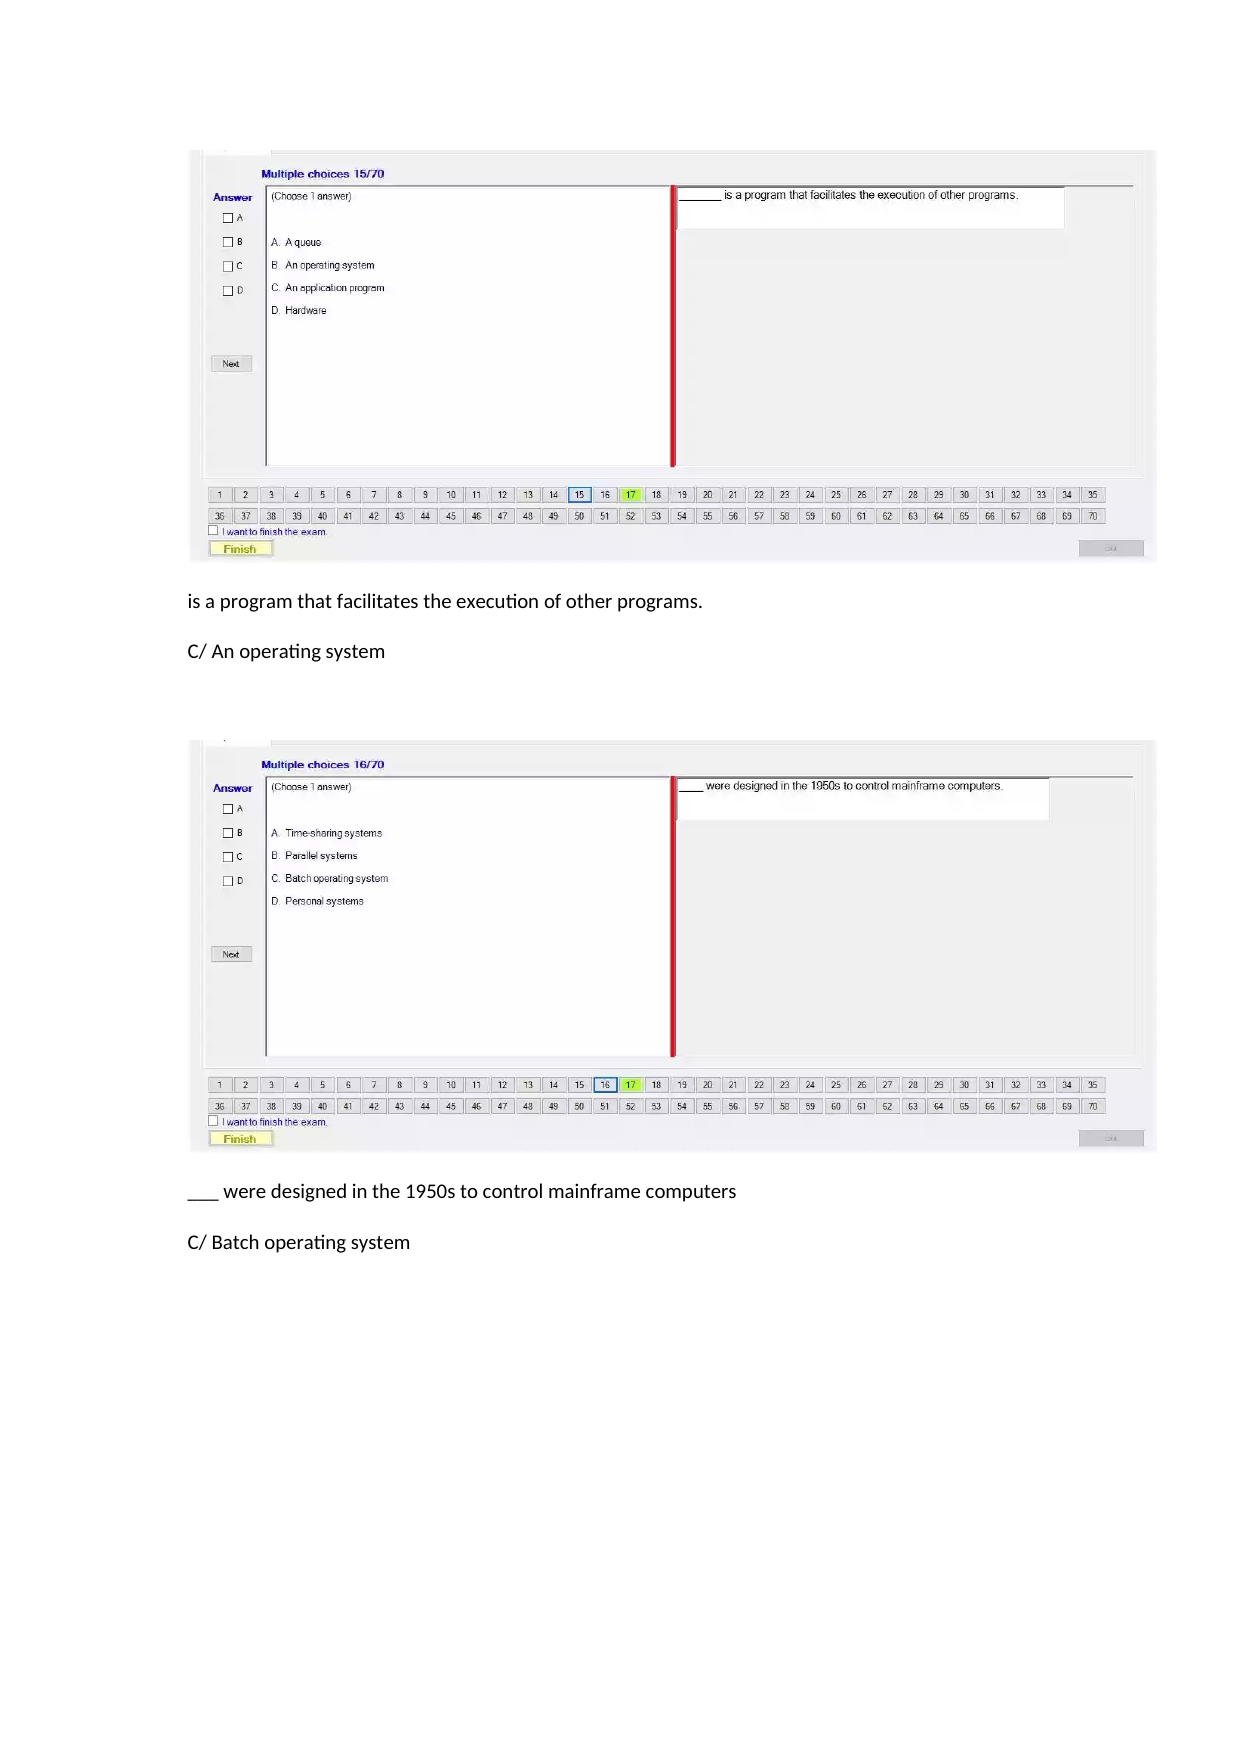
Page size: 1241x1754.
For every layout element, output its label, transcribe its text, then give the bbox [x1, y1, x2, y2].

text C/ Batch operating system [187, 1229, 1053, 1254]
text ___ were designed in the 1950s to control mainframe computers [187, 1178, 1053, 1204]
text is a program that facilitates the execution of other programs. [187, 588, 1053, 613]
picture [187, 740, 1158, 1153]
picture [187, 150, 1158, 563]
text C/ An operating system [187, 639, 1053, 664]
